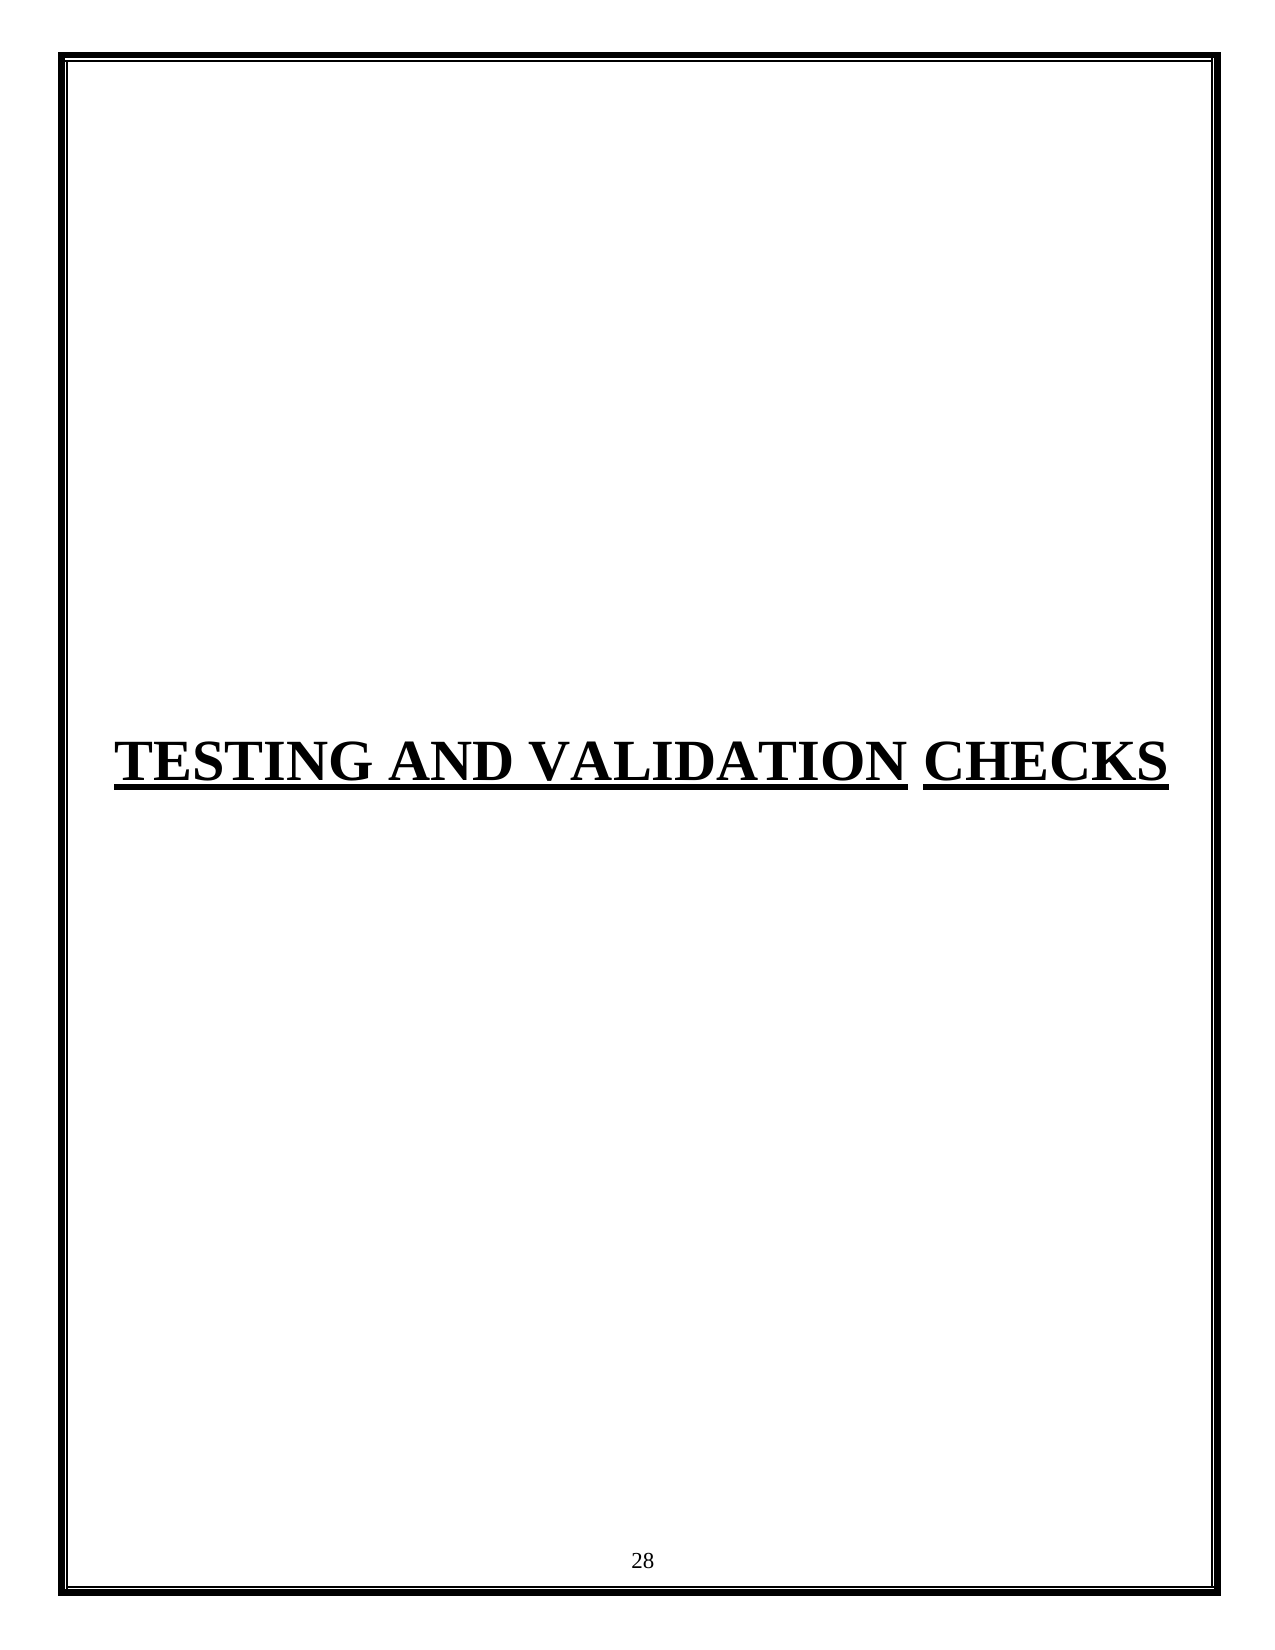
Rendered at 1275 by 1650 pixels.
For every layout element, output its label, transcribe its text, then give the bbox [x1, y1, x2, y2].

text TESTING AND VALIDATION CHECKS [68, 726, 1211, 793]
